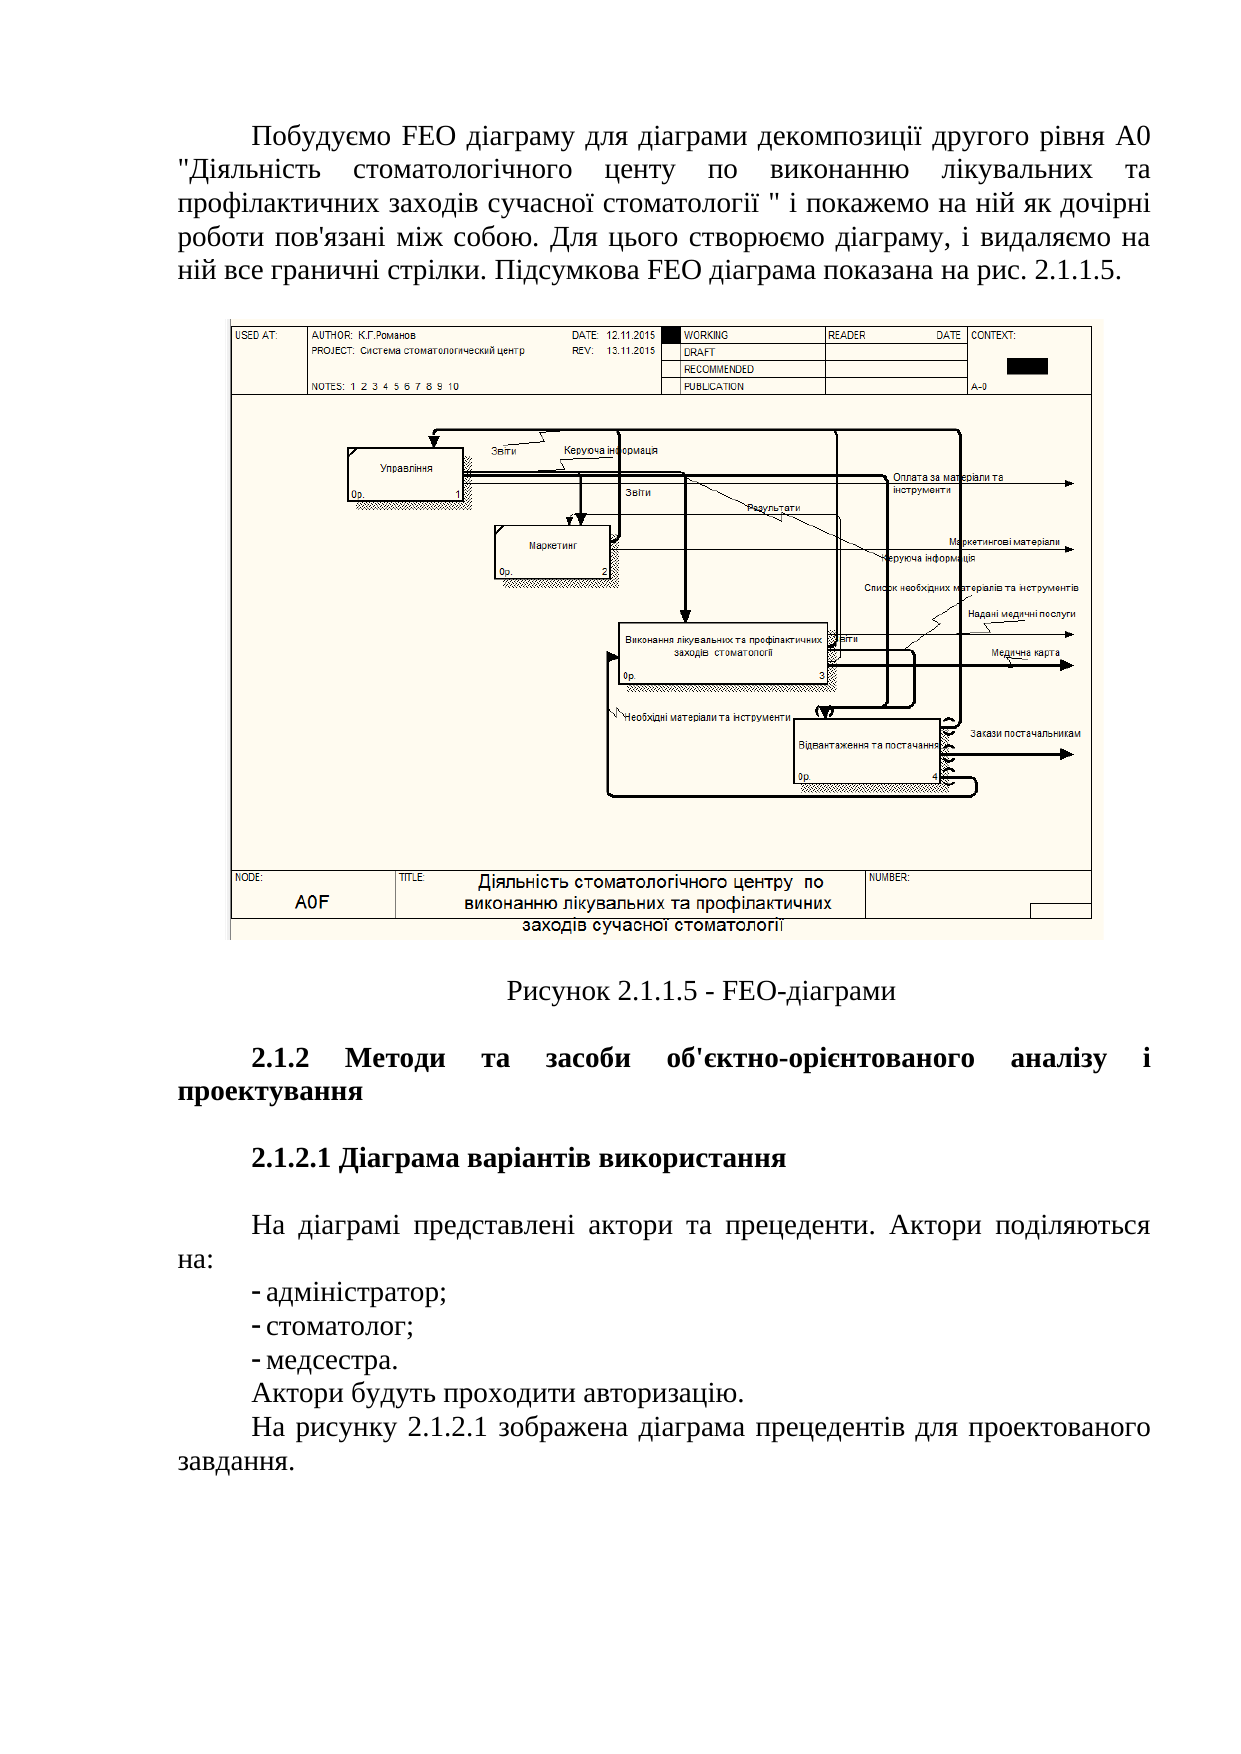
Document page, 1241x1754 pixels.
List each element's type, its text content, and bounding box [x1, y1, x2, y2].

text На діаграмі представлені актори та прецеденти. Актори поділяються на: [177, 1207, 1152, 1274]
picture [225, 319, 1104, 940]
text Побудуємо FEO діаграму для діаграми декомпозиції другого рівня А0 "Діяльність стоматологічного центу по виконанню лікувальних та профілактичних заходів сучасної стоматології " і покажемо на ній як дочірні роботи пов'язані між собою. Для цього створюємо діаграму, і видаляємо на ній все граничні стрілки. Підсумкова FEO діаграма показана на рис. 2.1.1.5. [177, 118, 1152, 286]
text Рисунок 2.1.1.5 - FEO-діаграми [177, 973, 1152, 1006]
text На рисунку 2.1.2.1 зображена діаграма прецедентів для проектованого завдання. [177, 1409, 1152, 1476]
subtitle 2.1.2.1 Діаграма варіантів використання [177, 1140, 1152, 1174]
subtitle 2.1.2 Методи та засоби об'єктно-орієнтованого аналізу і проектування [177, 1040, 1152, 1107]
list стоматолог; [177, 1308, 1152, 1342]
list медсестра. [177, 1342, 1152, 1376]
list адміністратор; [177, 1274, 1152, 1308]
text Актори будуть проходити авторизацію. [177, 1376, 1152, 1409]
